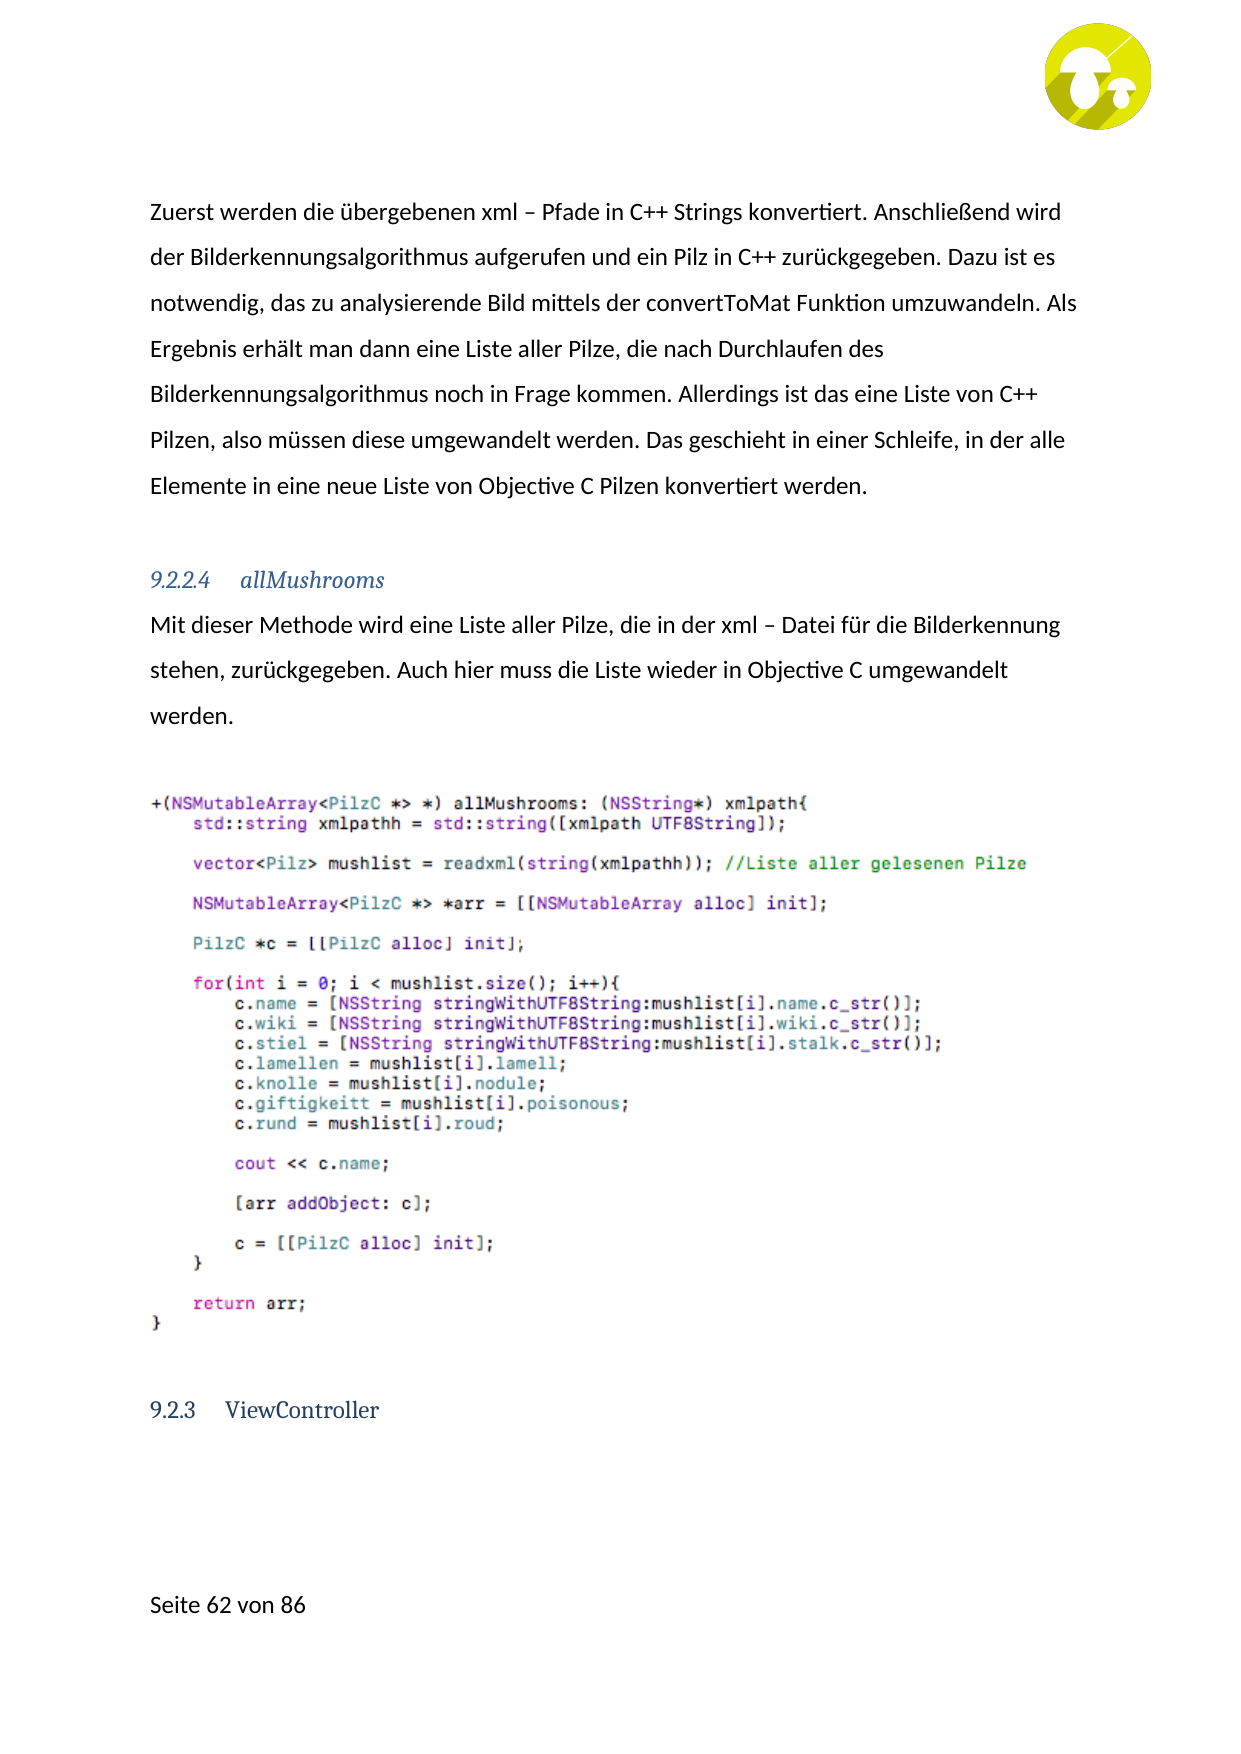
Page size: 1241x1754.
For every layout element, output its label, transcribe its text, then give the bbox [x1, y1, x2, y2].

picture [1045, 23, 1152, 130]
subtitle ViewController [150, 1396, 1090, 1424]
text Zuerst werden die übergebenen xml – Pfade in C++ Strings konvertiert. Anschließend wird der Bilderkennungsalgorithmus aufgerufen und ein Pilz in C++ zurückgegeben. Dazu ist es notwendig, das zu analysierende Bild mittels der convertToMat Funktion umzuwandeln. Als Ergebnis erhält man dann eine Liste aller Pilze, die nach Durchlaufen des Bilderkennungsalgorithmus noch in Frage kommen. Allerdings ist das eine Liste von C++ Pilzen, also müssen diese umgewandelt werden. Das geschieht in einer Schleife, in der alle Elemente in eine neue Liste von Objective C Pilzen konvertiert werden. [150, 196, 1090, 501]
text Mit dieser Methode wird eine Liste aller Pilze, die in der xml – Datei für die Bilderkennung stehen, zurückgegeben. Auch hier muss die Liste wieder in Objective C umgewandelt werden. [150, 609, 1090, 731]
picture [150, 791, 1089, 1377]
subtitle allMushrooms [150, 566, 1090, 594]
